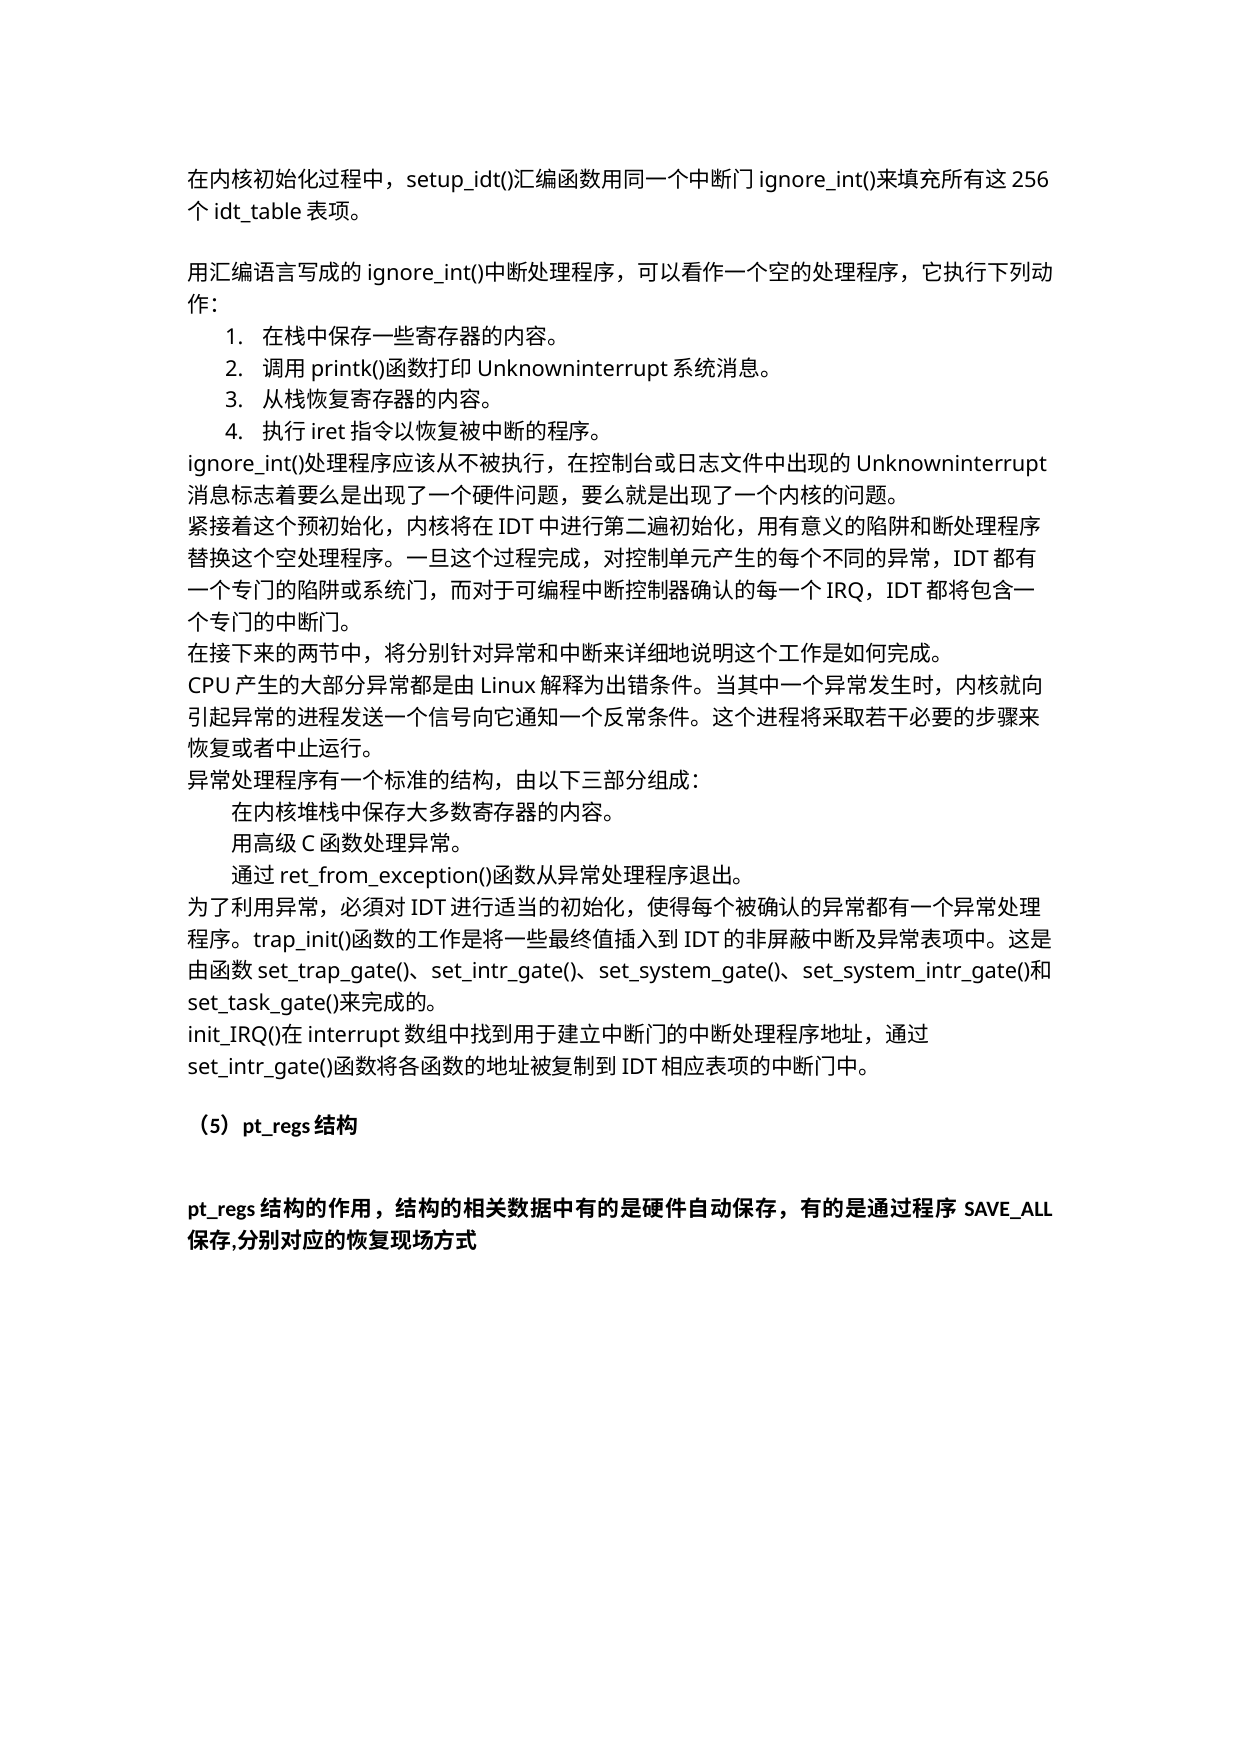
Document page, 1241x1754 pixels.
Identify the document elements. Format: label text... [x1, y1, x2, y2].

text 为了利用异常，必須对IDT进行适当的初始化，使得每个被确认的异常都有一个异常处理程序。trap_init()函数的工作是将一些最终值插入到IDT的非屏蔽中断及异常表项中。这是由函数set_trap_gate()、set_intr_gate()、set_system_gate()、set_system_intr_gate()和set_task_gate()来完成的。 [187, 890, 1053, 1017]
text 在内核堆栈中保存大多数寄存器的内容。 [187, 795, 1053, 826]
list 调用printk()函数打印Unknowninterrupt系统消息。 [225, 351, 1053, 382]
list 从栈恢复寄存器的内容。 [225, 382, 1053, 414]
subtitle （5）pt_regs结构 [187, 1108, 1053, 1140]
text 在接下来的两节中，将分别针对异常和中断来详细地说明这个工作是如何完成。 [187, 636, 1053, 668]
text ignore_int()处理程序应该从不被执行，在控制台或日志文件中出现的Unknowninterrupt消息标志着要么是出现了一个硬件问题，要么就是出现了一个内核的问题。 [187, 446, 1053, 509]
list 执行iret指令以恢复被中断的程序。 [225, 414, 1053, 446]
text pt_regs结构的作用，结构的相关数据中有的是硬件自动保存，有的是通过程序SAVE_ALL保存,分别对应的恢复现场方式 [187, 1190, 1053, 1255]
text CPU产生的大部分异常都是由Linux解释为出错条件。当其中一个异常发生时，内核就向引起异常的进程发送一个信号向它通知一个反常条件。这个进程将采取若干必要的步骤来恢复或者中止运行。 [187, 668, 1053, 763]
list 在栈中保存一些寄存器的内容。 [225, 319, 1053, 351]
text 用高级C函数处理异常。 [187, 826, 1053, 858]
text 异常处理程序有一个标准的结构，由以下三部分组成： [187, 763, 1053, 795]
text 用汇编语言写成的ignore_int()中断处理程序，可以看作一个空的处理程序，它执行下列动作： [187, 255, 1053, 319]
text 在内核初始化过程中，setup_idt()汇编函数用同一个中断门ignore_int()来填充所有这256个idt_table表项。 [187, 162, 1053, 226]
text 通过ret_from_exception()函数从异常处理程序退出。 [187, 858, 1053, 890]
text 紧接着这个预初始化，内核将在IDT中进行第二遍初始化，用有意义的陷阱和断处理程序替换这个空处理程序。一旦这个过程完成，对控制单元产生的每个不同的异常，IDT都有一个专门的陷阱或系统门，而对于可编程中断控制器确认的每一个IRQ，IDT都将包含一个专门的中断门。 [187, 509, 1053, 636]
text init_IRQ()在interrupt数组中找到用于建立中断门的中断处理程序地址，通过set_intr_gate()函数将各函数的地址被复制到IDT相应表项的中断门中。 [187, 1017, 1053, 1081]
